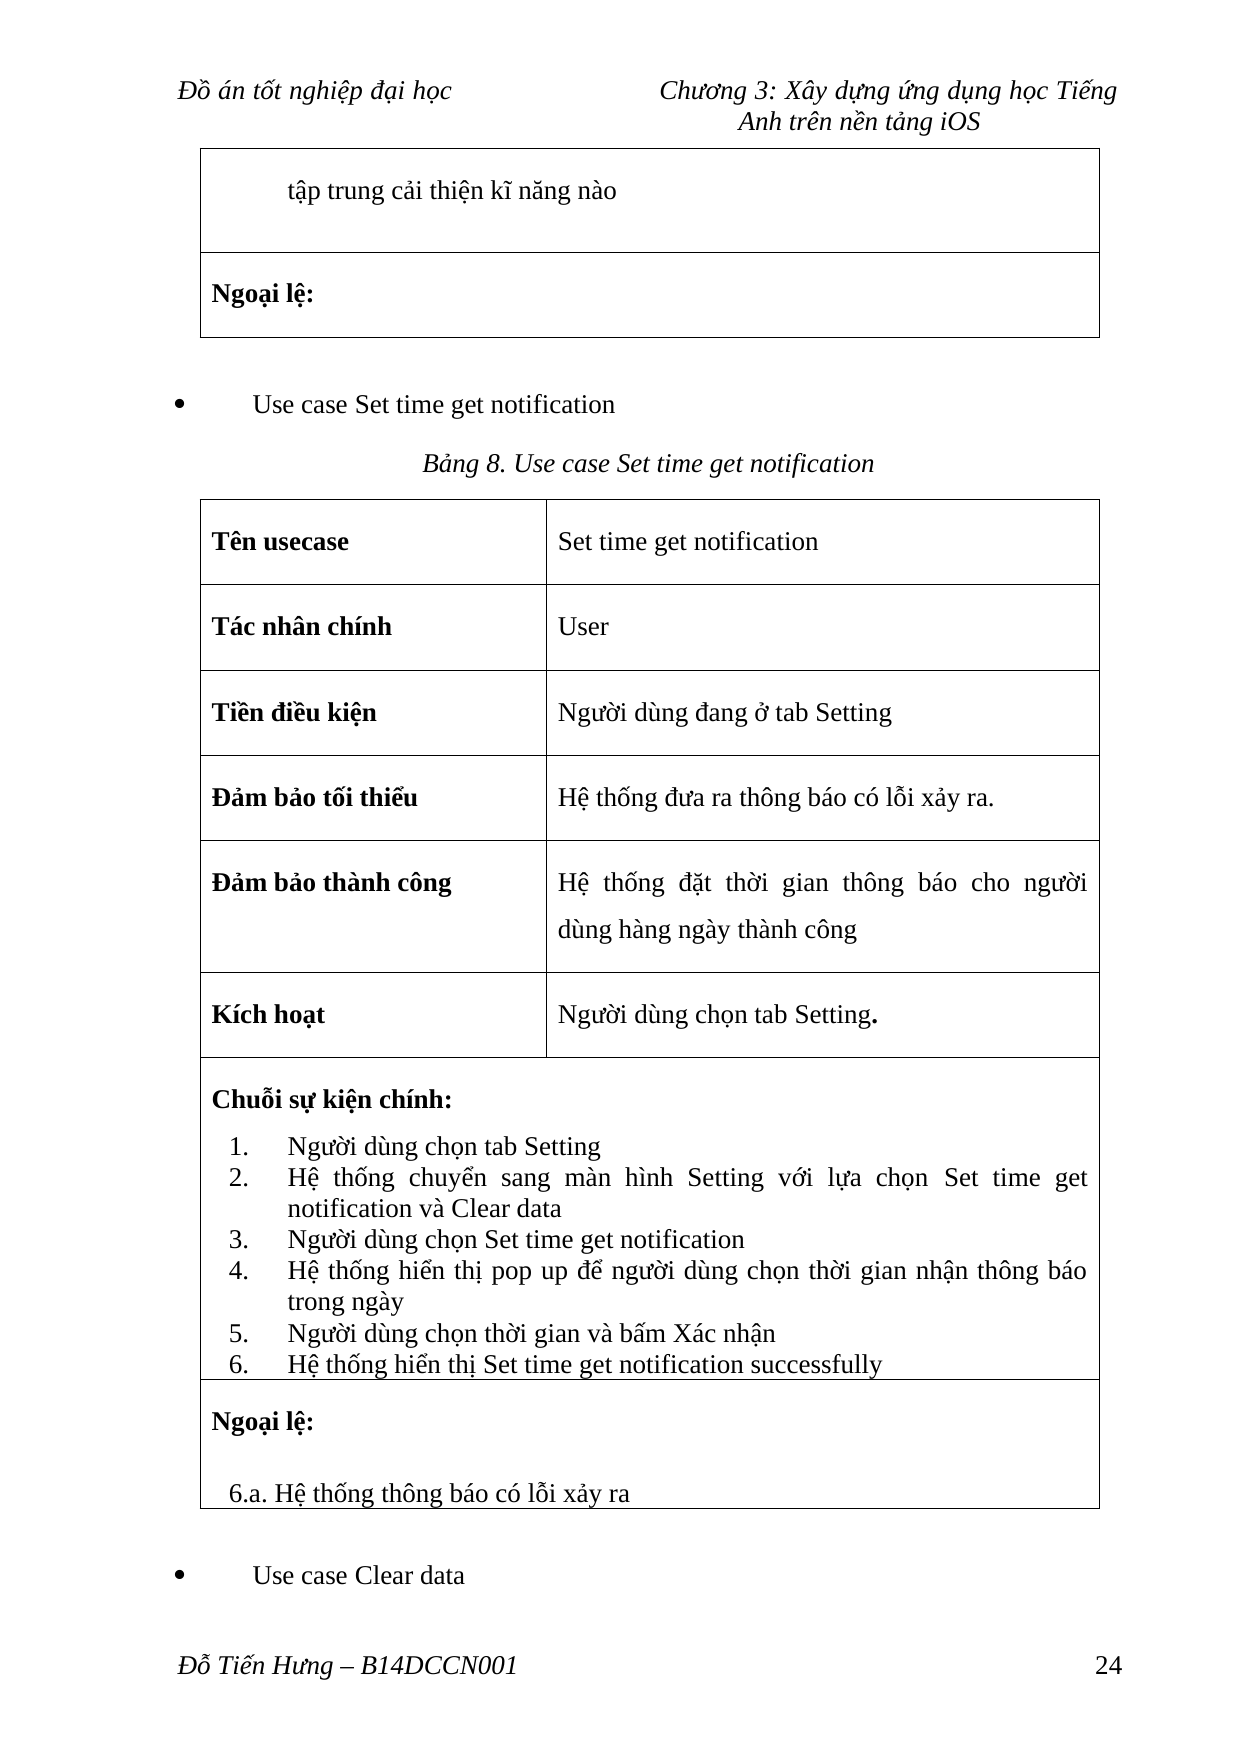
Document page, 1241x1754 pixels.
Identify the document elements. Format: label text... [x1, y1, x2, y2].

table_cell Hệ thống đặt thời gian thông báo cho người dùng hàng ngày thành công [547, 841, 1099, 972]
table_cell Đảm bảo tối thiểu [201, 756, 546, 840]
list Use case Clear data [175, 1559, 1122, 1590]
table_cell Chuỗi sự kiện chính: Người dùng chọn tab Setting Hệ thống chuyển sang màn hình Setting với lựa chọn Set time get notification và Clear data Người dùng chọn Set time get notification Hệ thống hiển thị pop up để người dùng chọn thời gian nhận thông báo trong ngày Người dùng chọn thời gian và bấm Xác nhận Hệ thống hiển thị Set time get notification successfully [201, 1058, 1099, 1379]
table_header Set time get notification [547, 500, 1099, 584]
table_cell Người dùng đang ở tab Setting [547, 671, 1099, 755]
table_cell Ngoại lệ: 6.a. Hệ thống thông báo có lỗi xảy ra [201, 1380, 1099, 1508]
table_cell Tiền điều kiện [201, 671, 546, 755]
table_cell User [547, 585, 1099, 669]
table_cell Ngoại lệ: [201, 253, 1099, 337]
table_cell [201, 149, 1099, 252]
table_header Tên usecase [201, 500, 546, 584]
list Use case Set time get notification [175, 388, 1122, 419]
table_cell Kích hoạt [201, 973, 546, 1057]
table_cell Hệ thống đưa ra thông báo có lỗi xảy ra. [547, 756, 1099, 840]
table_cell Người dùng chọn tab Setting. [547, 973, 1099, 1057]
table_cell Đảm bảo thành công [201, 841, 546, 972]
table_cell Tác nhân chính [201, 585, 546, 669]
